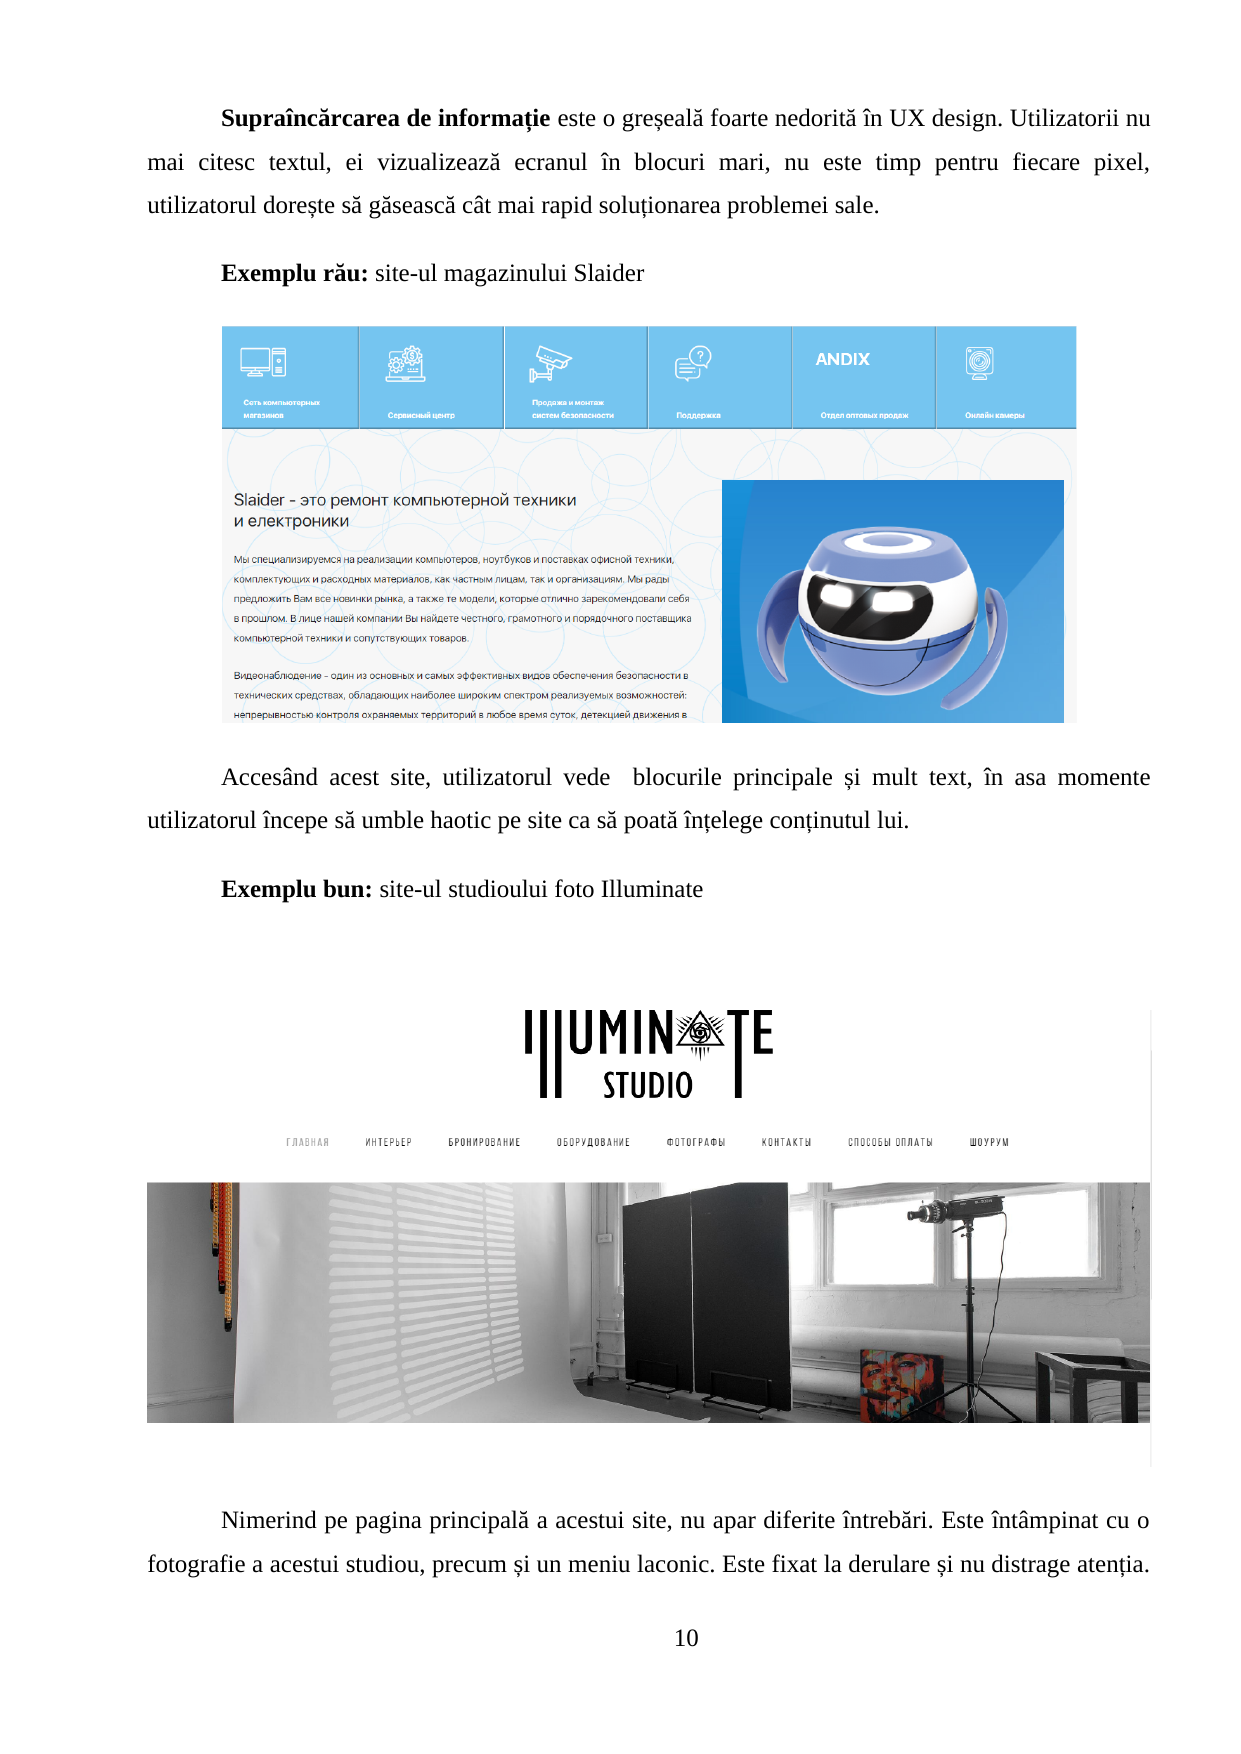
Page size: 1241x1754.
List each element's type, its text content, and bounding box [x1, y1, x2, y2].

picture [222, 326, 1077, 723]
picture [147, 1010, 1152, 1467]
text Exemplu rău: site-ul magazinului Slaider [147, 258, 1152, 287]
text Accesând acest site, utilizatorul vede blocurile principale și mult text, în asa momente utilizatorul începe să umble haotic pe site ca să poată înțelege conținutul lui. [147, 762, 1152, 834]
text Supraîncărcarea de informație este o greșeală foarte nedorită în UX design. Utilizatorii nu mai citesc textul, ei vizualizează ecranul în blocuri mari, nu este timp pentru fiecare pixel, utilizatorul dorește să găsească cât mai rapid soluționarea problemei sale. [147, 103, 1152, 218]
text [147, 1506, 1152, 1577]
text Exemplu bun: site-ul studioului foto Illuminate [147, 874, 1152, 902]
